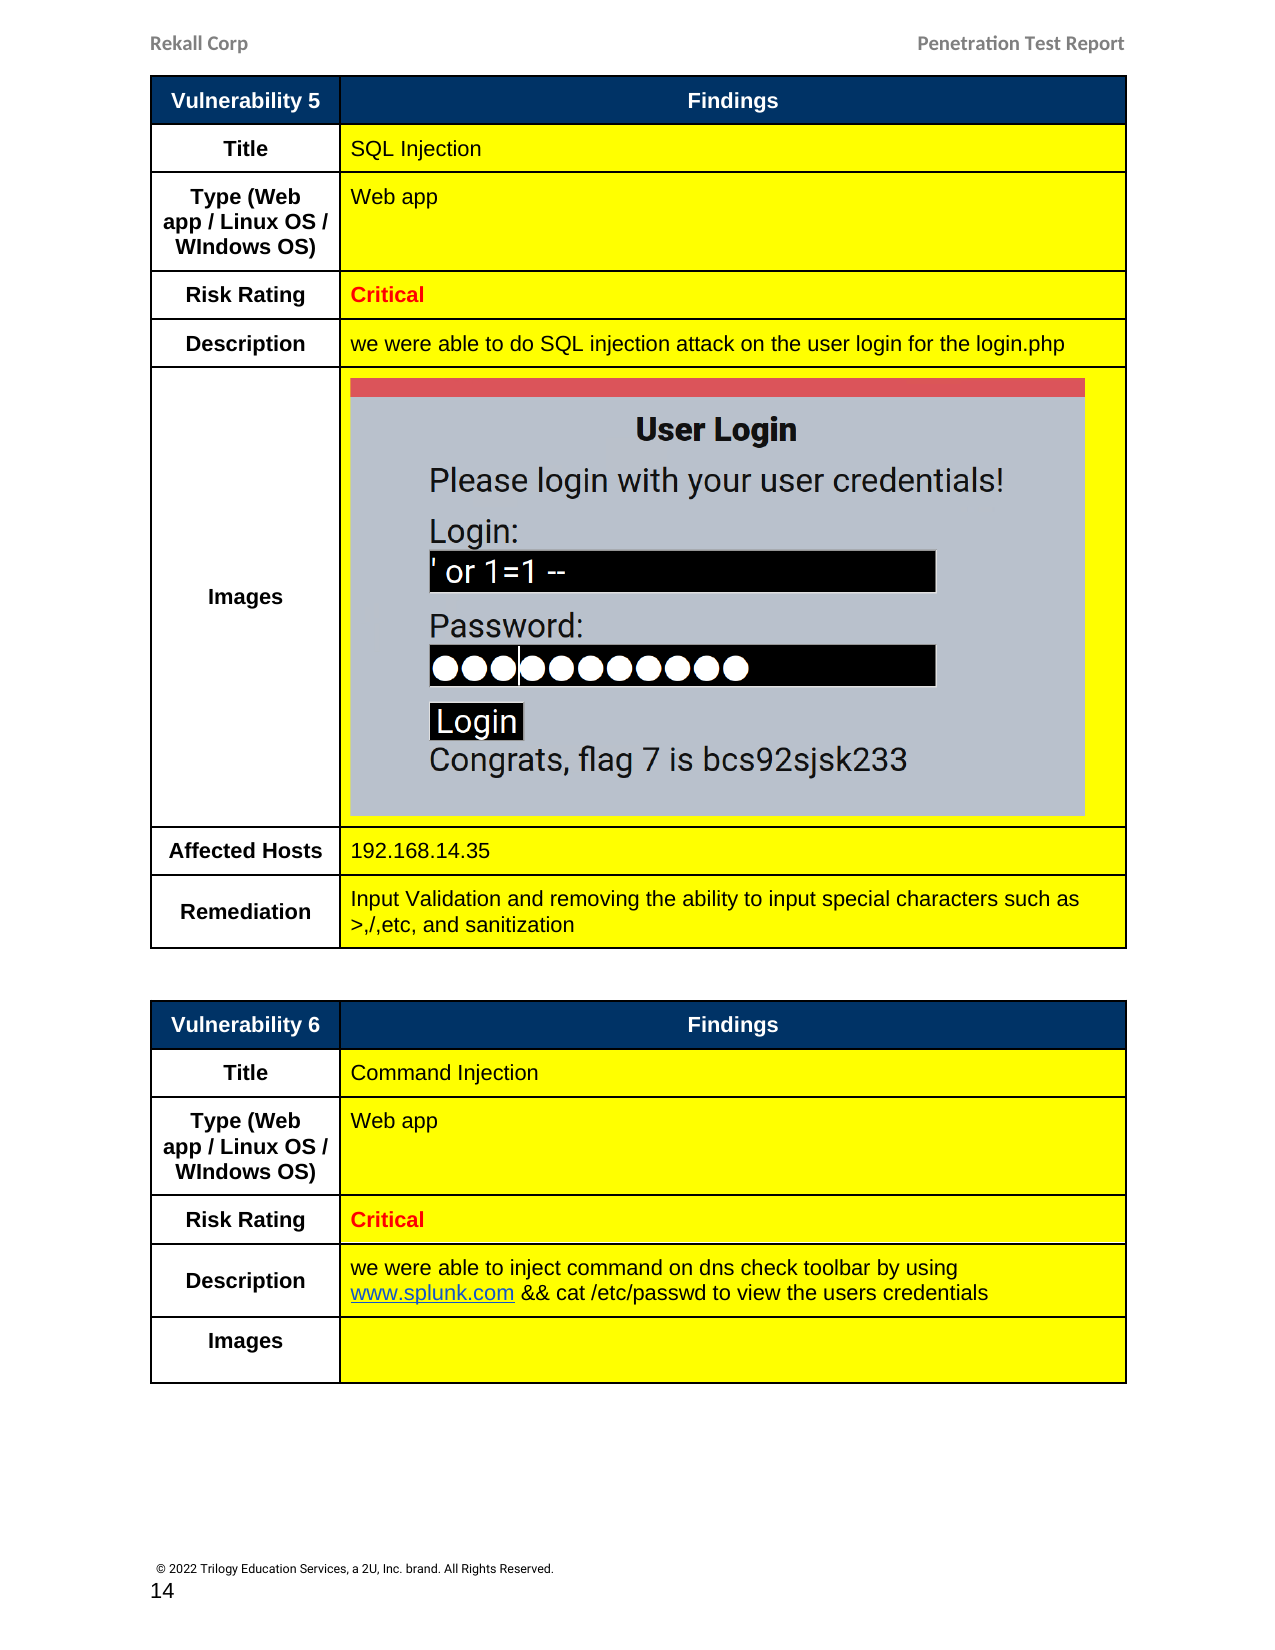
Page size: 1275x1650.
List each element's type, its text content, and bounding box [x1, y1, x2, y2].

table_cell Risk Rating [152, 1196, 339, 1242]
table_cell Input Validation and removing the ability to input special characters such as >,/,etc, and sanitization [341, 876, 1125, 947]
table_header Findings [341, 1002, 1125, 1048]
table_cell [341, 368, 1125, 826]
table_cell we were able to do SQL injection attack on the user login for the login.php [341, 320, 1125, 366]
table_cell 192.168.14.35 [341, 828, 1125, 874]
table_cell Title [152, 1050, 339, 1096]
table_cell Web app [341, 1098, 1125, 1194]
table_cell Remediation [152, 876, 339, 947]
table_cell Type (Web app / Linux OS / WIndows OS) [152, 1098, 339, 1194]
table_cell Type (Web app / Linux OS / WIndows OS) [152, 173, 339, 270]
table_header Vulnerability 5 [152, 77, 339, 123]
picture [350, 378, 1085, 816]
table_cell we were able to inject command on dns check toolbar by using www.splunk.com && cat /etc/passwd to view the users credentials [341, 1245, 1125, 1316]
table_header Findings [341, 77, 1125, 123]
table_cell Command Injection [341, 1050, 1125, 1096]
table_cell Affected Hosts [152, 828, 339, 874]
table_header Vulnerability 6 [152, 1002, 339, 1048]
table_cell SQL Injection [341, 125, 1125, 171]
table_cell Images [152, 1318, 339, 1382]
table_cell Description [152, 320, 339, 366]
table_cell Title [152, 125, 339, 171]
table_cell Critical [341, 1196, 1125, 1242]
table_cell Critical [341, 272, 1125, 318]
table_cell Description [152, 1245, 339, 1316]
table_cell Web app [341, 173, 1125, 270]
table_cell Risk Rating [152, 272, 339, 318]
table_cell [341, 1318, 1125, 1382]
table_cell Images [152, 368, 339, 826]
